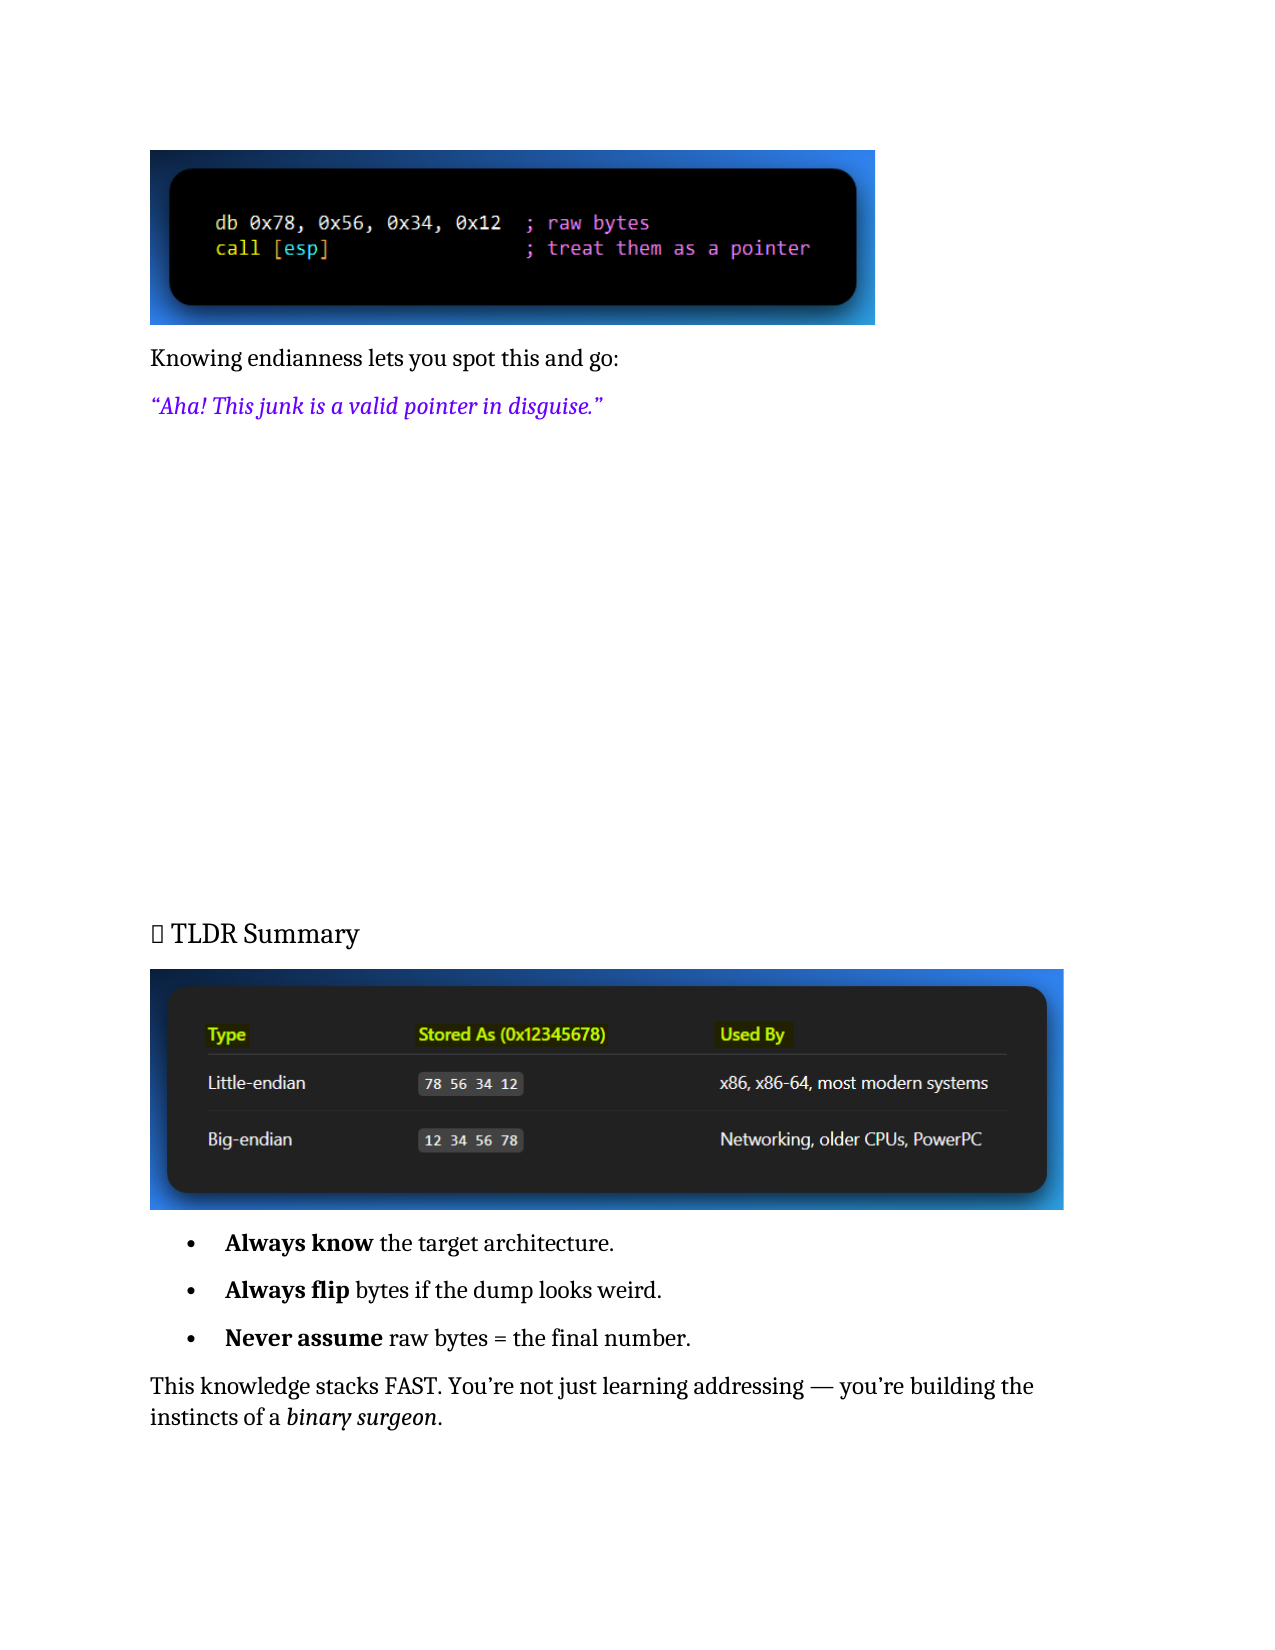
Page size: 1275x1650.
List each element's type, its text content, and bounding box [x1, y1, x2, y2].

text “Aha! This junk is a valid pointer in disguise.” [150, 392, 1125, 420]
text This knowledge stacks FAST. You’re not just learning addressing — you’re building the instincts of a binary surgeon. [150, 1372, 1125, 1432]
picture [150, 150, 876, 325]
text Knowing endianness lets you spot this and go: [150, 344, 1125, 373]
picture [150, 969, 1064, 1210]
list Never assume raw bytes = the final number. [187, 1324, 1125, 1353]
text 🧠 TLDR Summary [150, 916, 1125, 950]
list Always know the target architecture. [187, 1229, 1125, 1257]
list Always flip bytes if the dump looks weird. [187, 1276, 1125, 1305]
